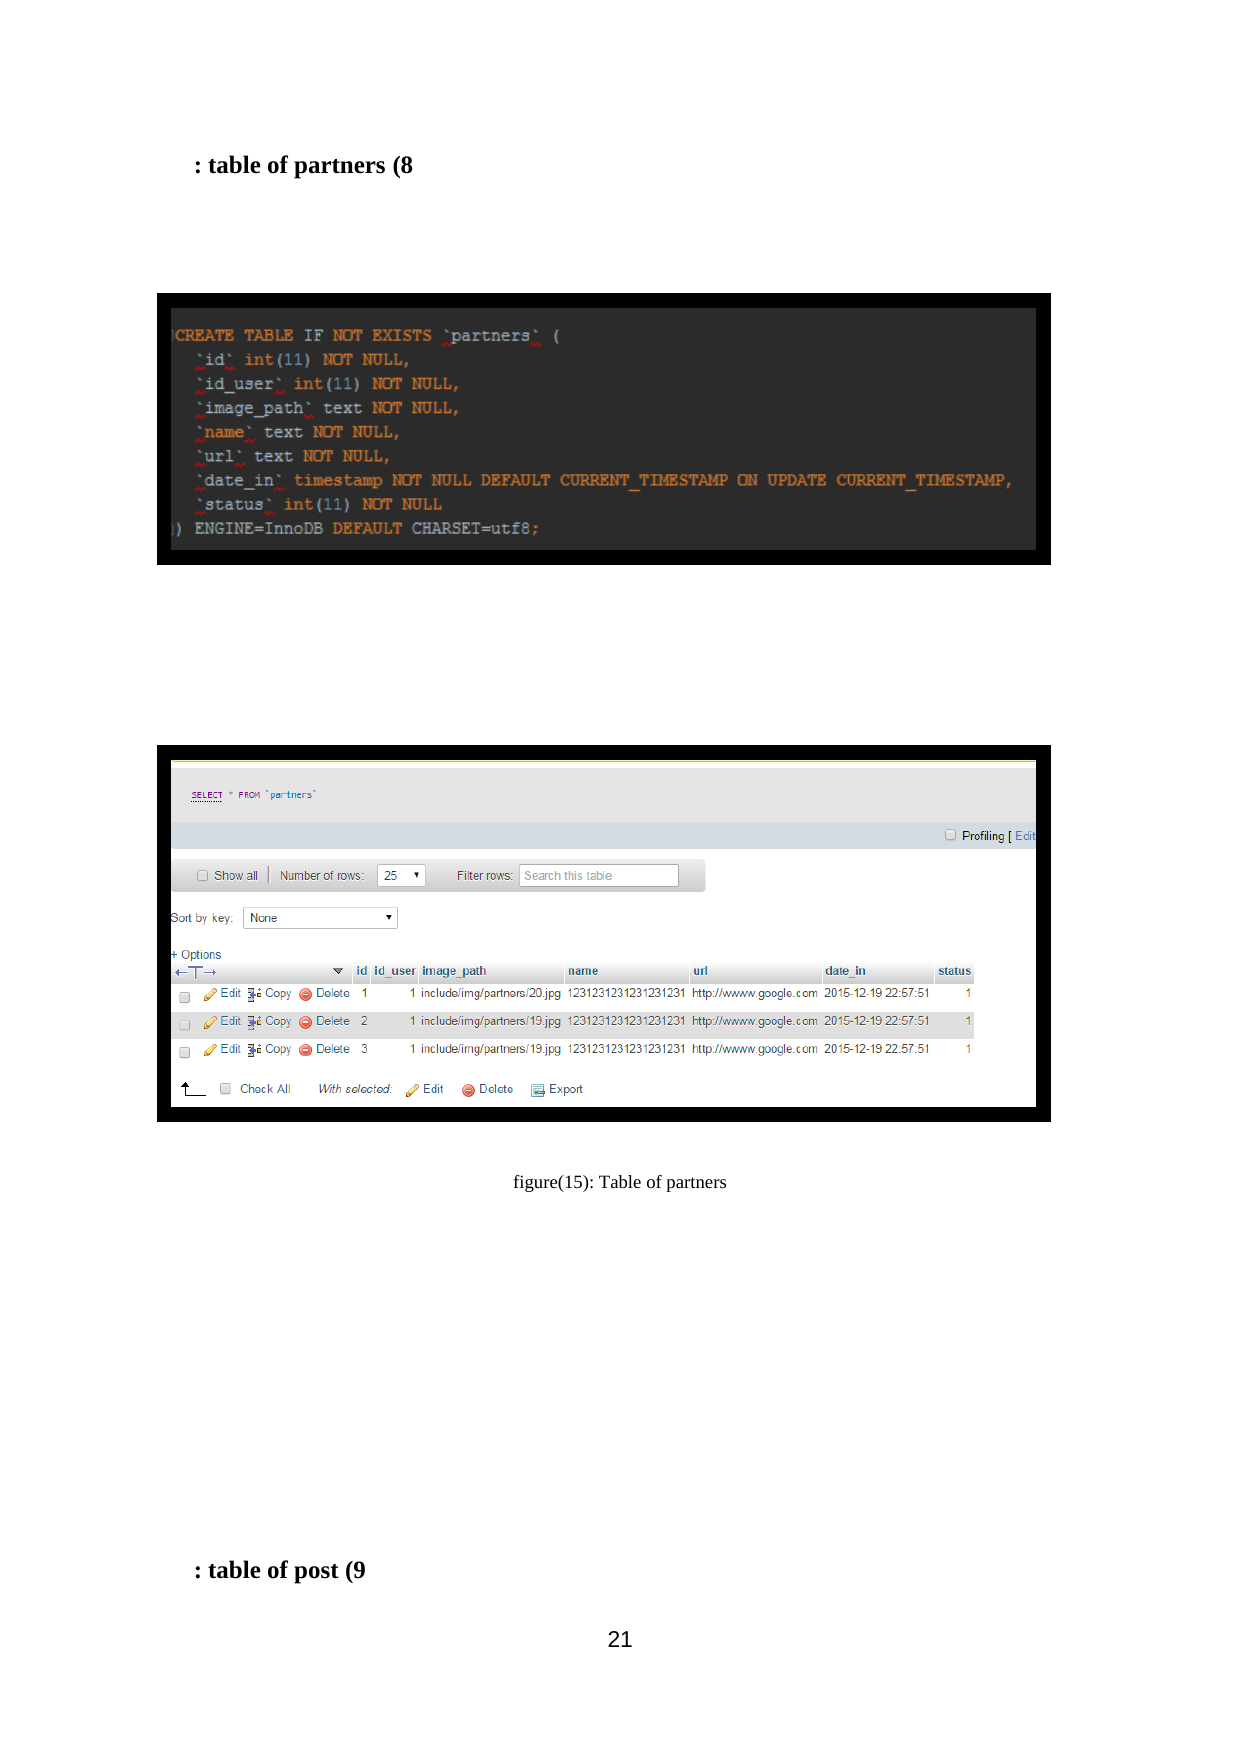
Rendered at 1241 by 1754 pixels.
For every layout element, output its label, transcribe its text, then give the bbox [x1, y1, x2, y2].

text 9) table of post : [187, 1555, 1053, 1584]
picture [171, 760, 1036, 1107]
picture [171, 308, 1036, 550]
text figure(15): Table of partners [187, 1171, 1053, 1193]
text 8) table of partners : [187, 150, 1053, 179]
